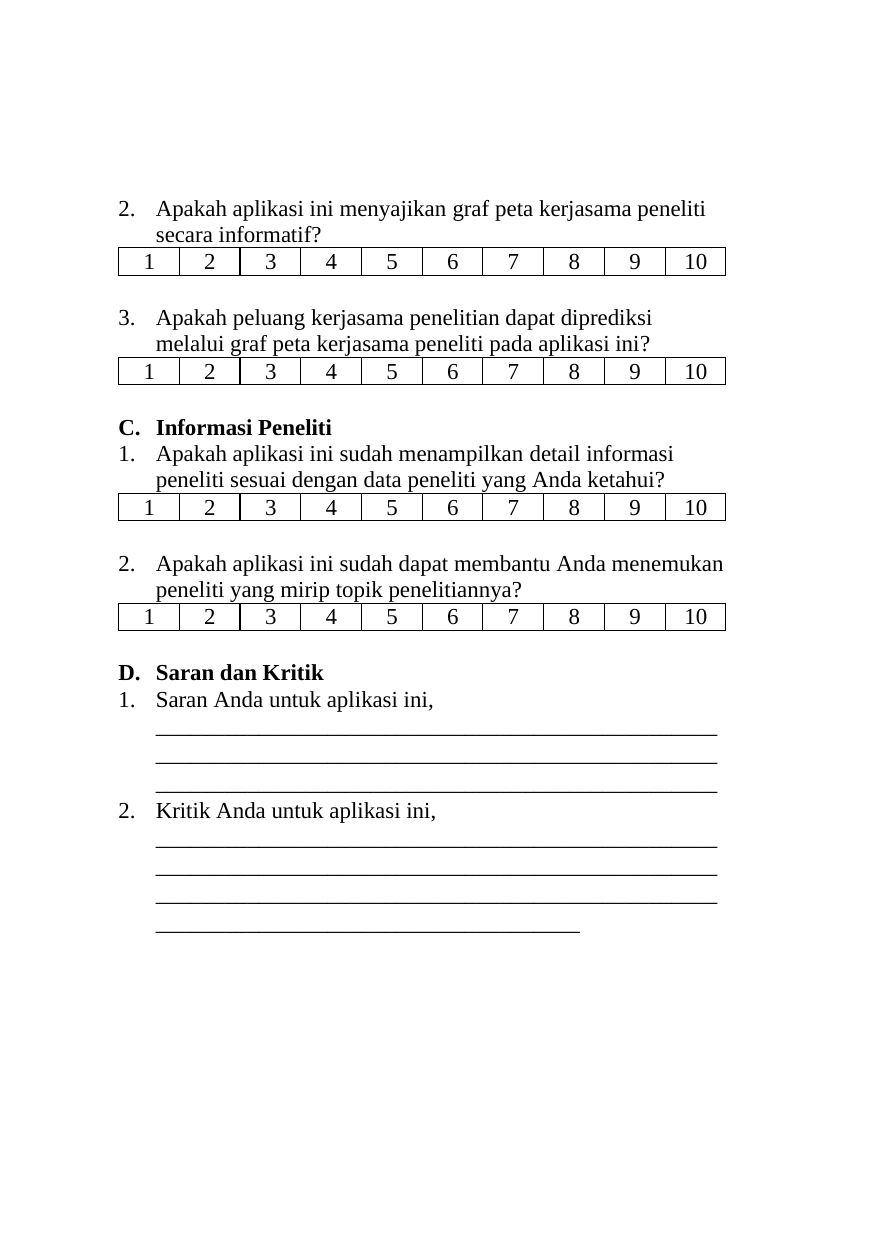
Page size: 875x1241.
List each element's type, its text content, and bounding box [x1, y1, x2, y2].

list Apakah aplikasi ini menyajikan graf peta kerjasama peneliti secara informatif? [118, 194, 726, 247]
list Apakah peluang kerjasama penelitian dapat diprediksi melalui graf peta kerjasama peneliti pada aplikasi ini? [118, 304, 726, 357]
table_header 3 [241, 604, 300, 630]
table_header 10 [666, 494, 725, 520]
table_header 4 [301, 494, 361, 520]
table_header 7 [483, 358, 543, 384]
table_header 8 [544, 358, 604, 384]
table_header 2 [180, 358, 239, 384]
table_header 4 [301, 248, 361, 275]
table_header 4 [301, 604, 361, 630]
table_header 2 [180, 494, 239, 520]
table_header 5 [362, 604, 422, 630]
table_header 6 [423, 358, 482, 384]
table_header 8 [544, 248, 604, 275]
text ___________________________________________________________________________________________________________________________________________________ [156, 712, 726, 795]
table_header 9 [605, 358, 665, 384]
table_header 10 [666, 248, 725, 275]
table_header 5 [362, 494, 422, 520]
table_header 10 [666, 358, 725, 384]
table_header 1 [119, 248, 179, 275]
table_header 3 [241, 494, 300, 520]
table_header 8 [544, 604, 604, 630]
table_header 2 [180, 248, 239, 275]
table_header 9 [605, 494, 665, 520]
table_header 10 [666, 604, 725, 630]
list Saran Anda untuk aplikasi ini, [118, 686, 726, 712]
table_header 1 [119, 494, 179, 520]
table_header 1 [119, 358, 179, 384]
table_header 5 [362, 248, 422, 275]
table_header 7 [483, 604, 543, 630]
list Apakah aplikasi ini sudah menampilkan detail informasi peneliti sesuai dengan data peneliti yang Anda ketahui? [118, 440, 726, 493]
table_header 3 [241, 248, 300, 275]
table_header 3 [241, 358, 300, 384]
table_header 9 [605, 604, 665, 630]
table_header 9 [605, 248, 665, 275]
table_header 6 [423, 494, 482, 520]
list Saran dan Kritik [118, 659, 726, 686]
table_header 6 [423, 604, 482, 630]
table_header 6 [423, 248, 482, 275]
table_header 7 [483, 494, 543, 520]
list ________________________________________________________________________________________________________________________________________________________________________________________ [156, 824, 726, 935]
table_header 5 [362, 358, 422, 384]
table_header 7 [483, 248, 543, 275]
list Kritik Anda untuk aplikasi ini, [118, 797, 726, 824]
list Informasi Peneliti [118, 414, 726, 440]
table_header 1 [119, 604, 179, 630]
table_header 2 [180, 604, 239, 630]
list Apakah aplikasi ini sudah dapat membantu Anda menemukan peneliti yang mirip topik penelitiannya? [118, 550, 726, 602]
table_header 4 [301, 358, 361, 384]
table_header 8 [544, 494, 604, 520]
